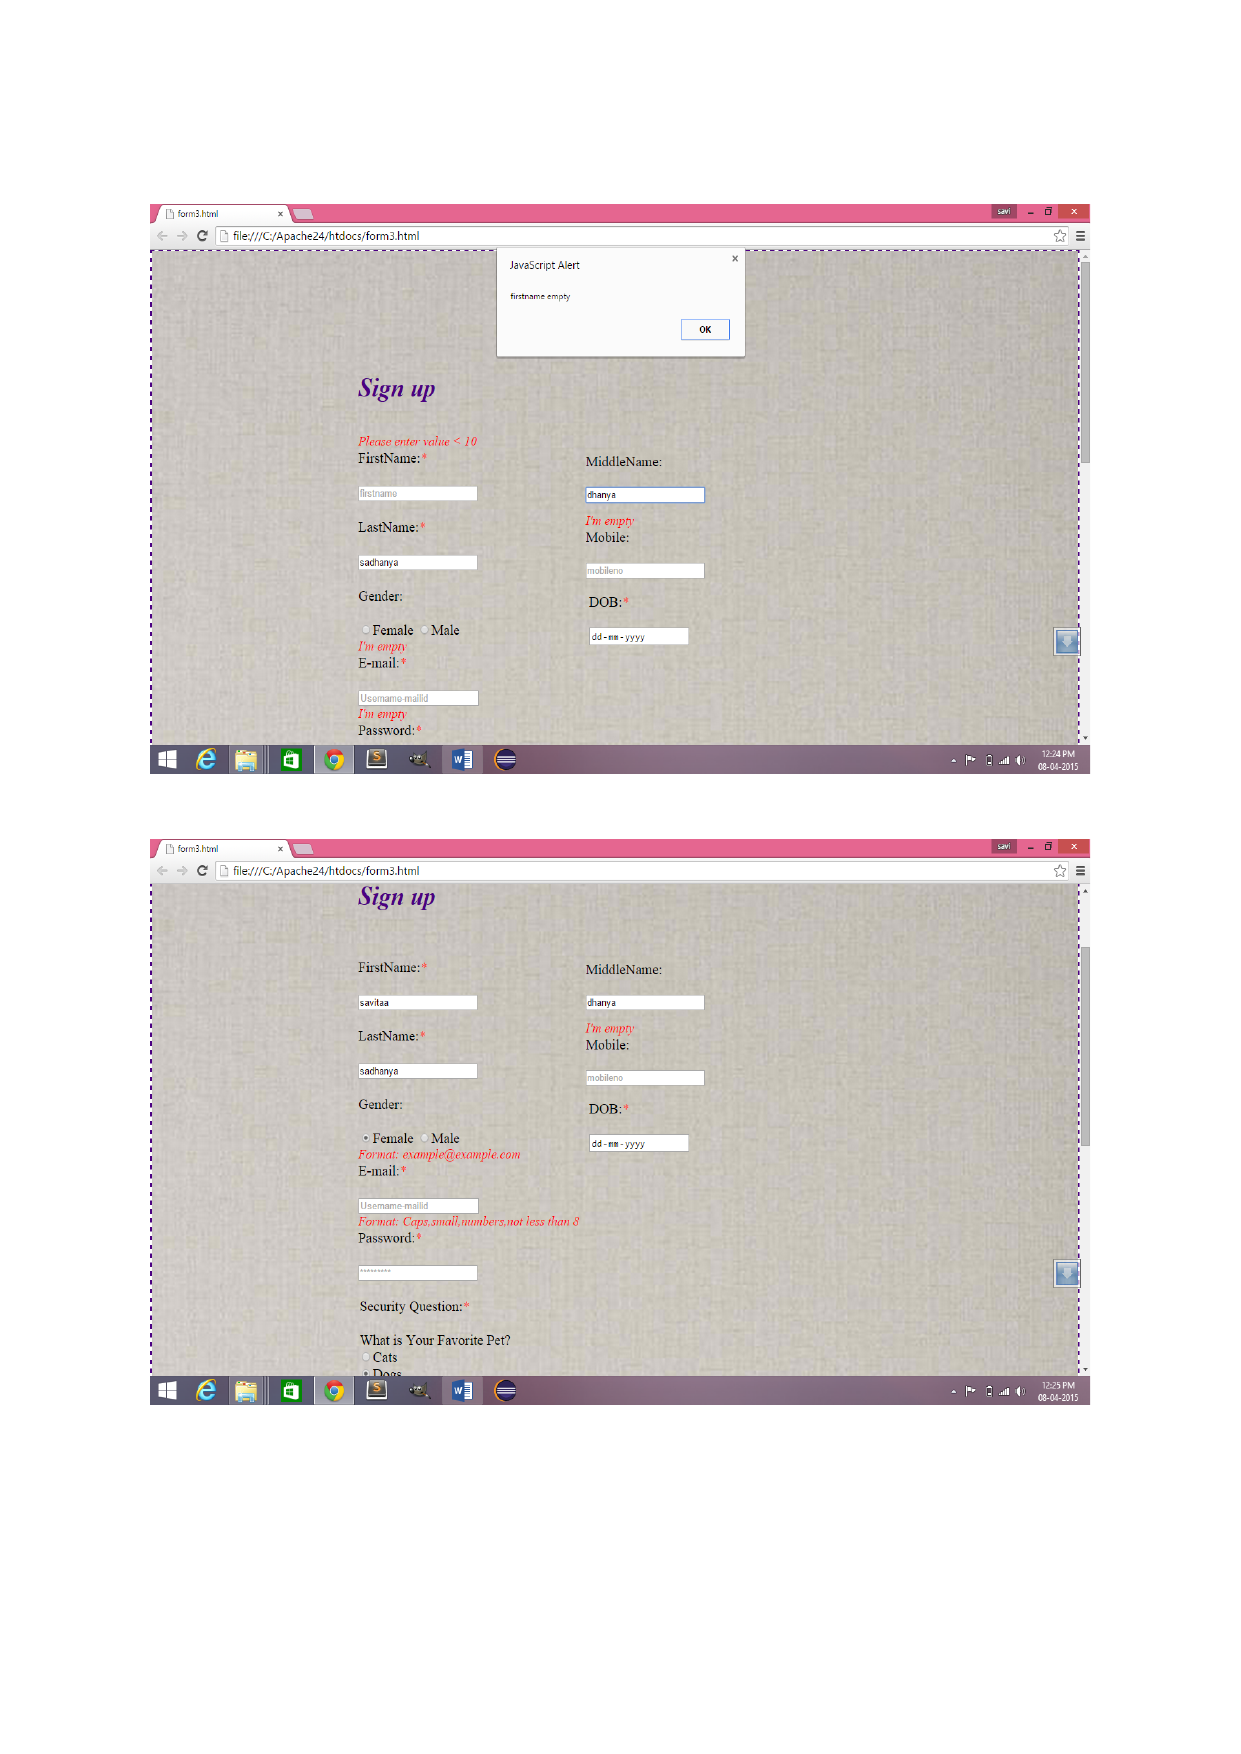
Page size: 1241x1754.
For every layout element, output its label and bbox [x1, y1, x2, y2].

picture [150, 204, 1091, 774]
picture [150, 839, 1091, 1405]
